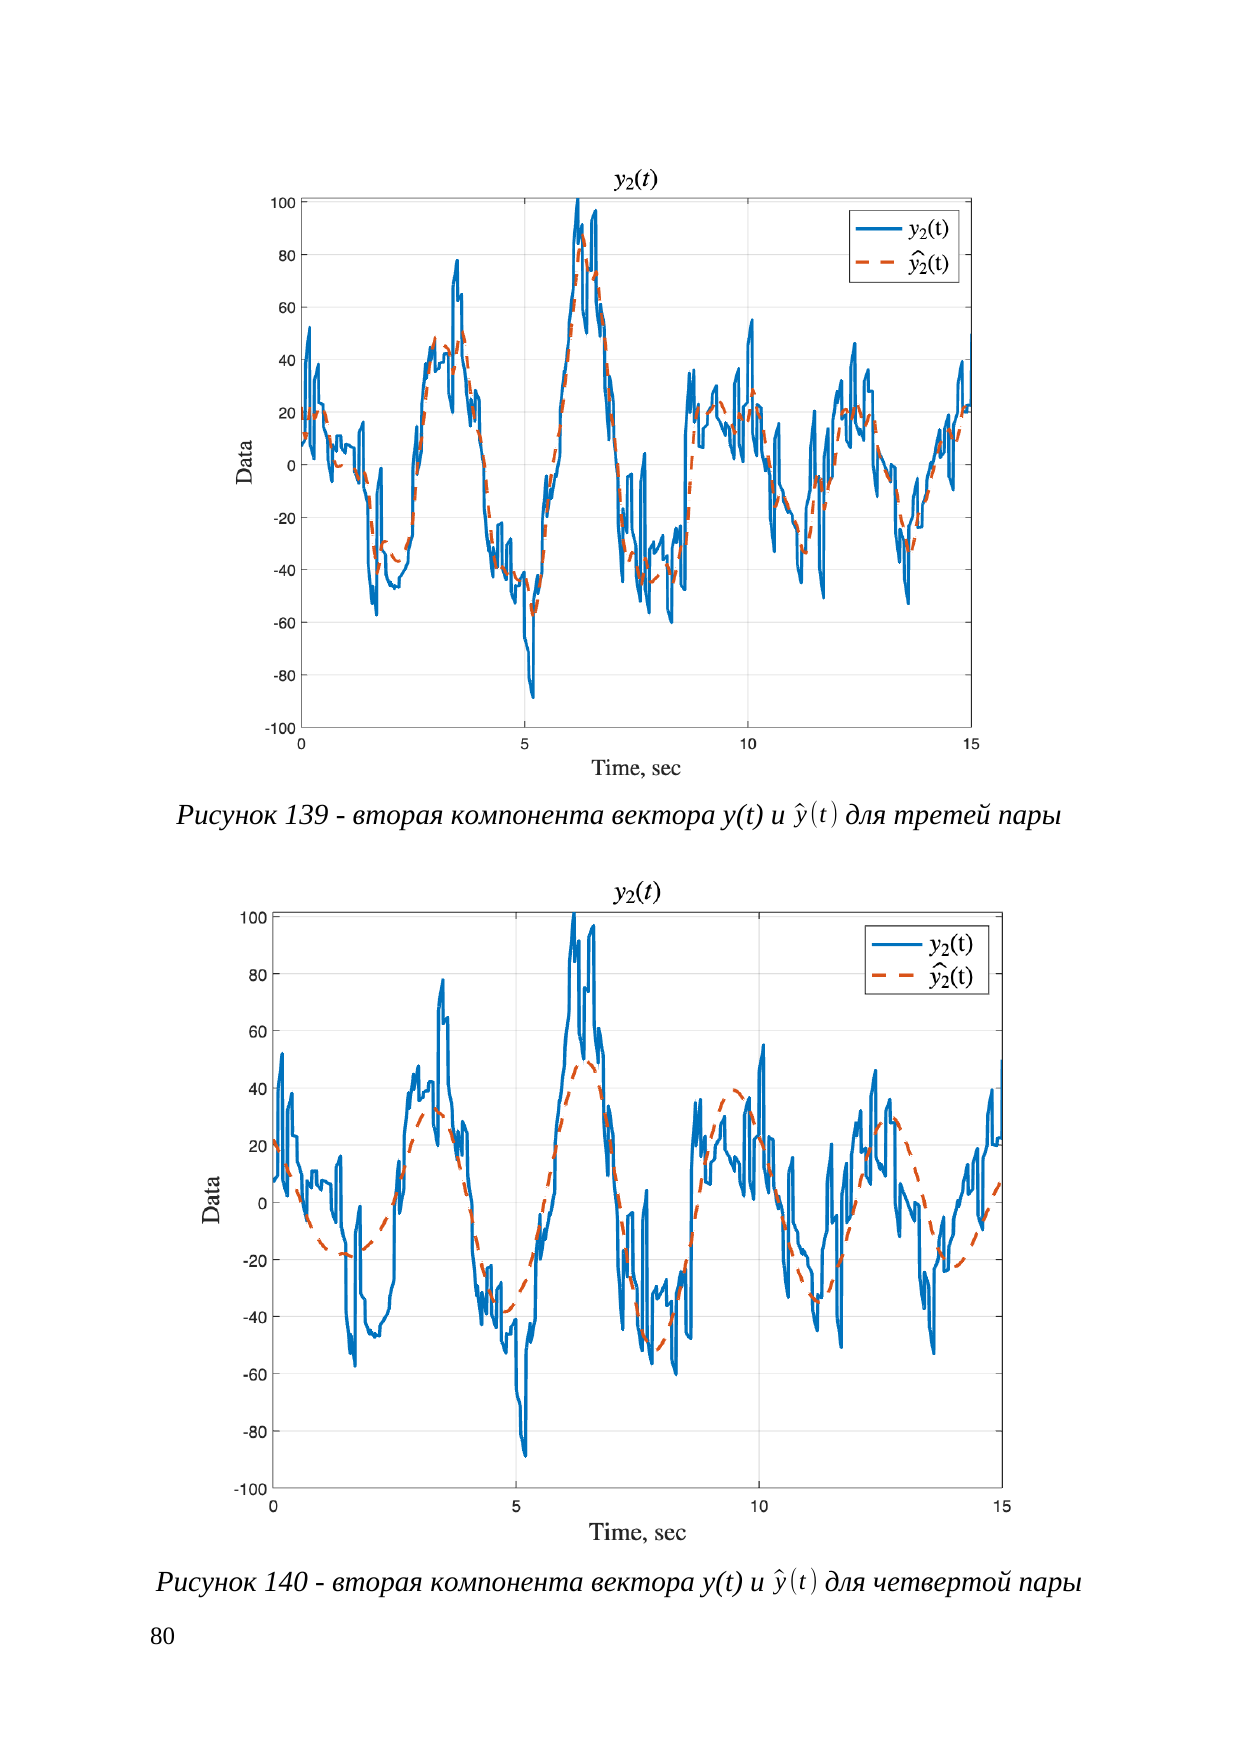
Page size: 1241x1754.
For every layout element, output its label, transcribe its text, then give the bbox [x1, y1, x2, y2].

picture [188, 150, 1053, 798]
text Рисунок 139 - вторая компонента вектора y(t) и для третей пары [150, 797, 1090, 831]
picture [150, 859, 1091, 1565]
text Рисунок 140 - вторая компонента вектора y(t) и для четвертой пары [150, 1565, 1090, 1598]
